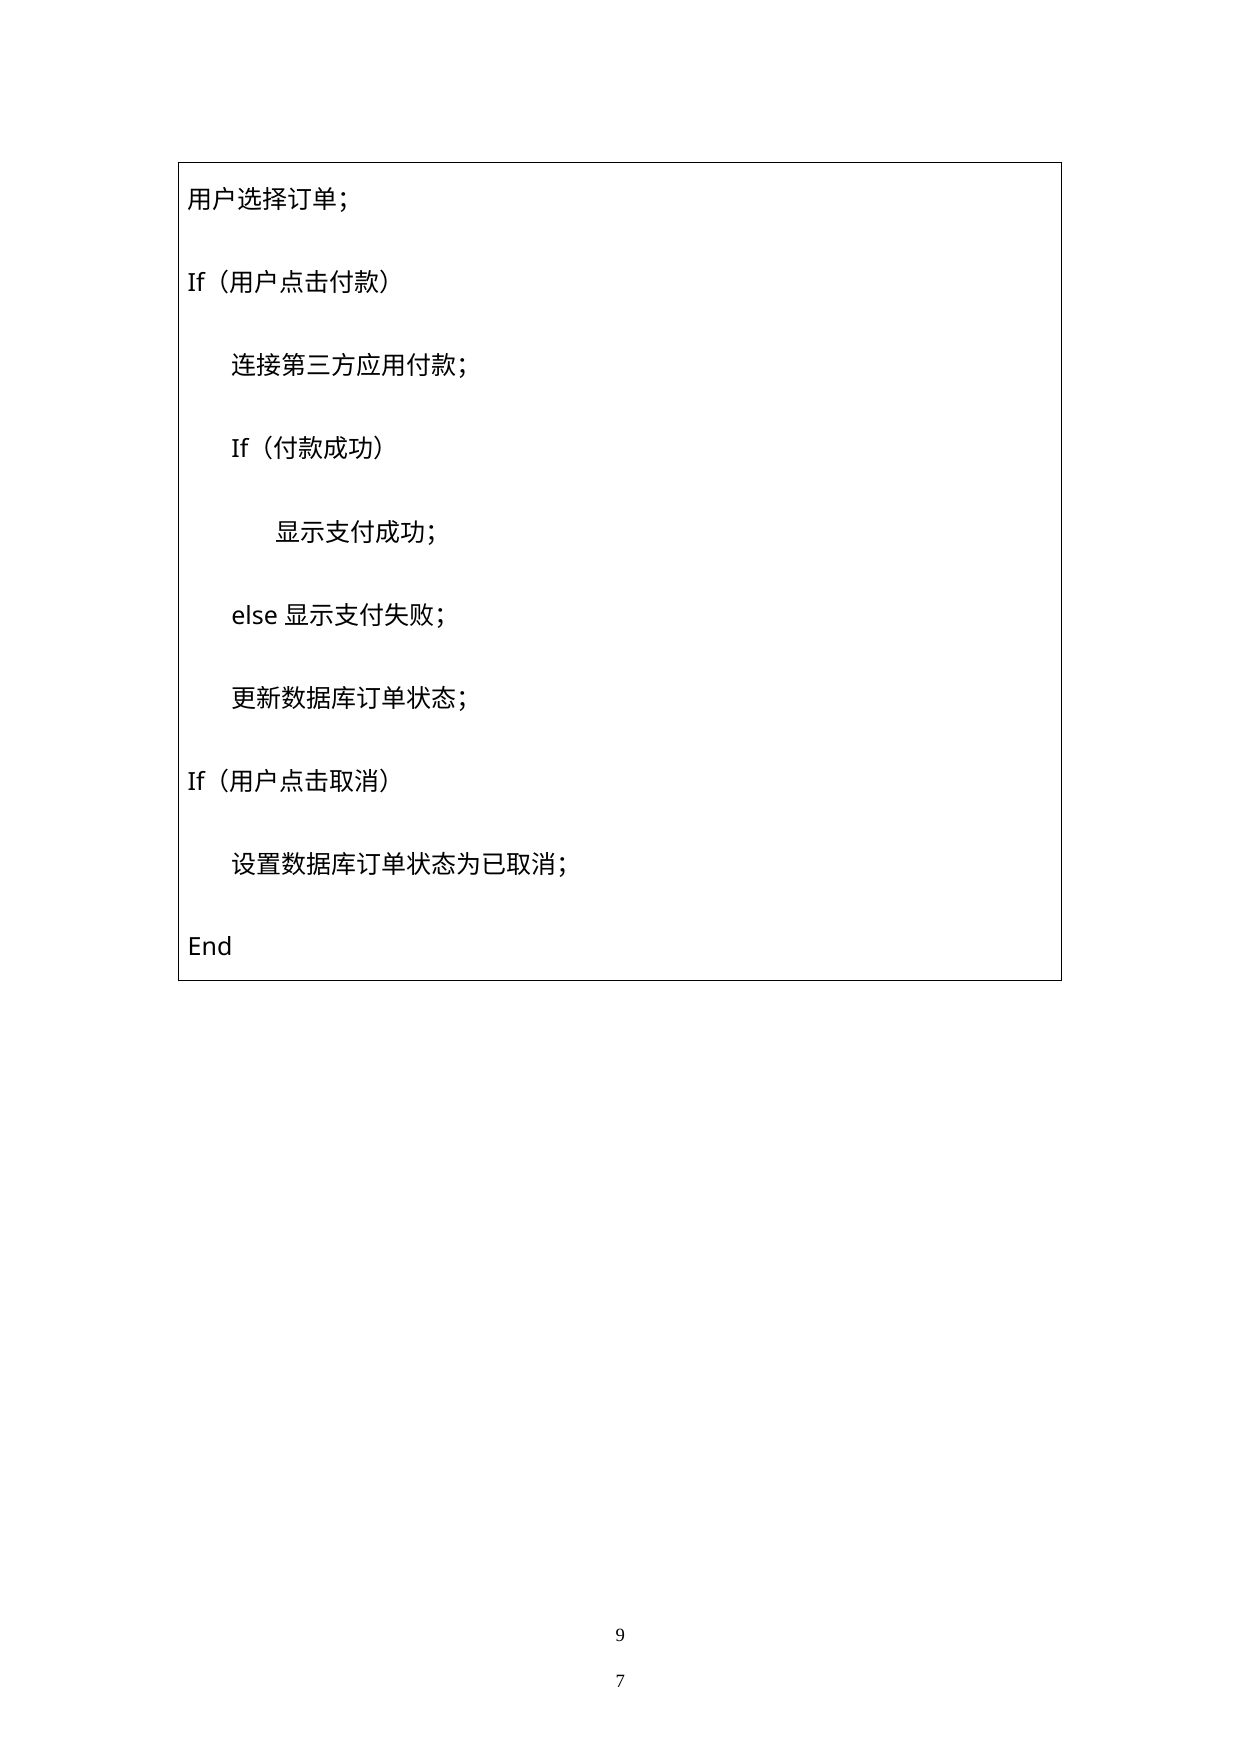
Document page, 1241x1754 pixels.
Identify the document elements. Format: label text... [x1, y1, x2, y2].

text If（用户点击付款） [179, 245, 1061, 313]
text 设置数据库订单状态为已取消； [179, 827, 1061, 895]
text else 显示支付失败； [179, 578, 1061, 646]
text 用户选择订单； [179, 163, 1061, 230]
text End [179, 910, 1061, 980]
text 连接第三方应用付款； [179, 328, 1061, 396]
text 显示支付成功； [179, 494, 1061, 563]
text If（用户点击取消） [179, 744, 1061, 812]
text 更新数据库订单状态； [179, 661, 1061, 729]
text If（付款成功） [179, 411, 1061, 479]
